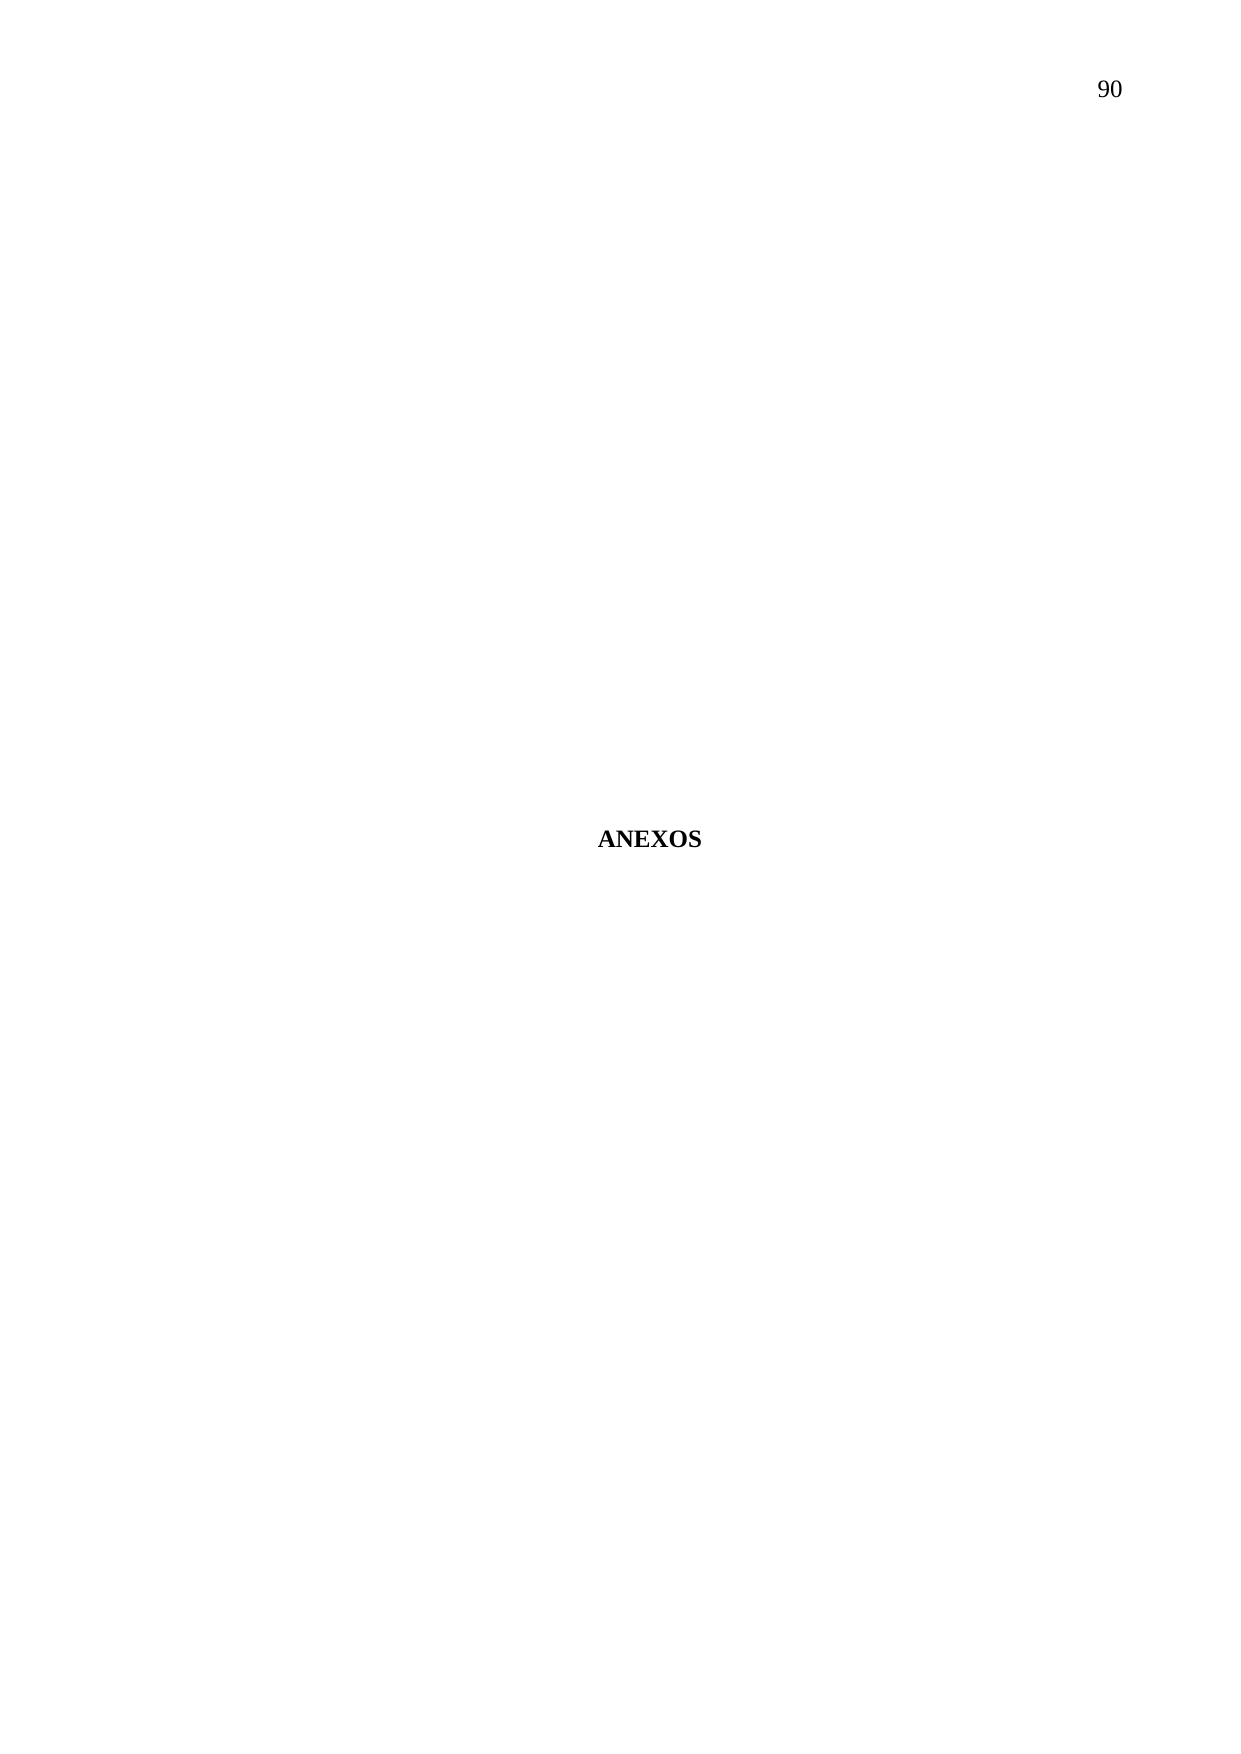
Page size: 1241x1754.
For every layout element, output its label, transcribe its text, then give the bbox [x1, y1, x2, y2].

subtitle ANEXOS [177, 824, 1122, 852]
